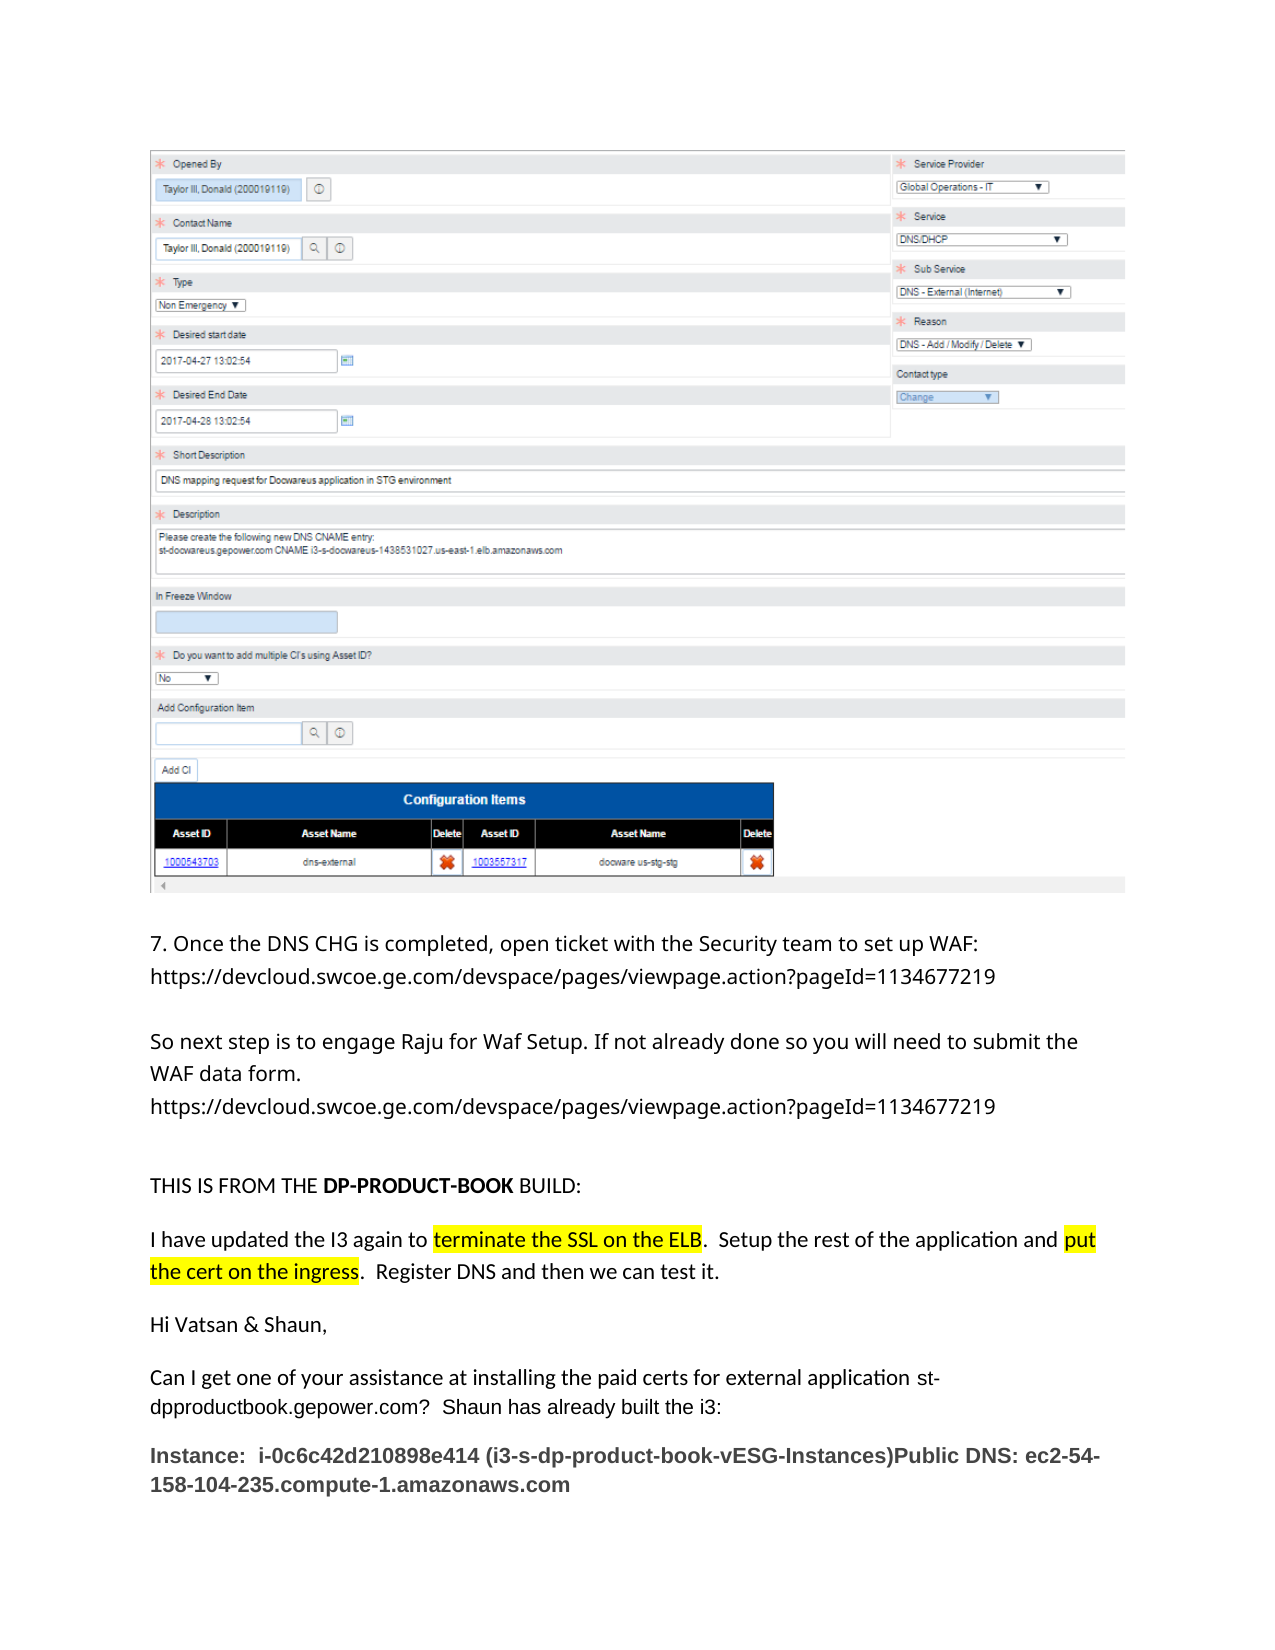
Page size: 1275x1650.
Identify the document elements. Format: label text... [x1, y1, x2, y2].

text So next step is to engage Raju for Waf Setup. If not already done so you will need to submit the WAF data form. [150, 1027, 1125, 1088]
text Can I get one of your assistance at installing the paid certs for external application st-dpproductbook.gepower.com? Shaun has already built the i3: [150, 1363, 1125, 1418]
picture [150, 150, 1125, 893]
text 7. Once the DNS CHG is completed, open ticket with the Security team to set up WAF: https://devcloud.swcoe.ge.com/devspace/pages/viewpage.action?pageId=1134677219 [150, 929, 1125, 990]
text I have updated the I3 again to terminate the SSL on the ELB. Setup the rest of the application and put the cert on the ingress. Register DNS and then we can test it. [150, 1225, 1125, 1285]
text Hi Vatsan & Shaun, [150, 1310, 1125, 1338]
text https://devcloud.swcoe.ge.com/devspace/pages/viewpage.action?pageId=1134677219 [150, 1092, 1125, 1121]
text Instance: i-0c6c42d210898e414 (i3-s-dp-product-book-vESG-Instances)Public DNS: ec2-54-158-104-235.compute-1.amazonaws.com [150, 1443, 1125, 1497]
text THIS IS FROM THE DP-PRODUCT-BOOK BUILD: [150, 1172, 1125, 1200]
